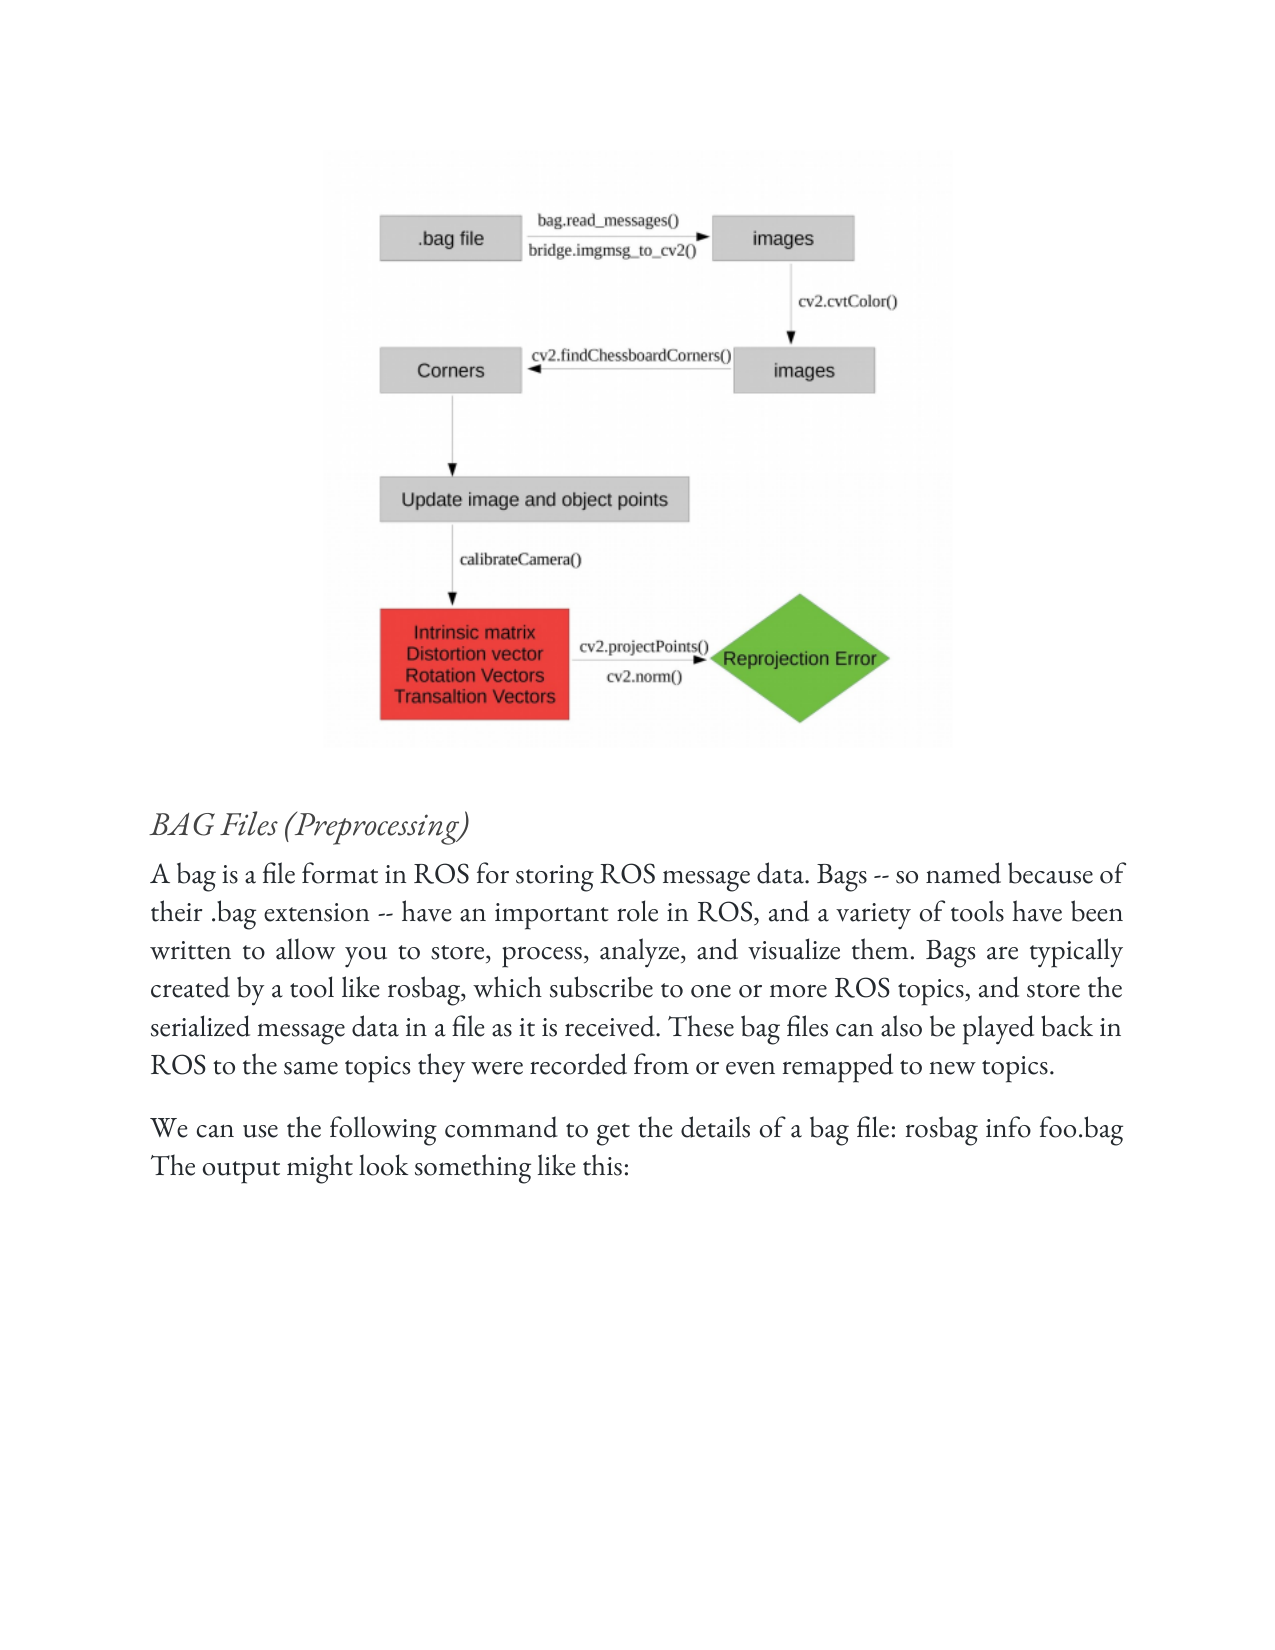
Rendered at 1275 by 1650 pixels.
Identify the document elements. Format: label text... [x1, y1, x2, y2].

text A bag is a file format in ROS for storing ROS message data. Bags -- so named because of their .bag extension -- have an important role in ROS, and a variety of tools have been written to allow you to store, process, analyze, and visualize them. Bags are typically created by a tool like rosbag, which subscribe to one or more ROS topics, and store the serialized message data in a file as it is received. These bag files can also be played back in ROS to the same topics they were recorded from or even remapped to new topics. [150, 854, 1125, 1083]
text We can use the following command to get the details of a bag file: rosbag info foo.bag The output might look something like this: [150, 1108, 1125, 1184]
picture [285, 150, 990, 764]
subtitle BAG Files (Preprocessing) [150, 802, 1125, 846]
